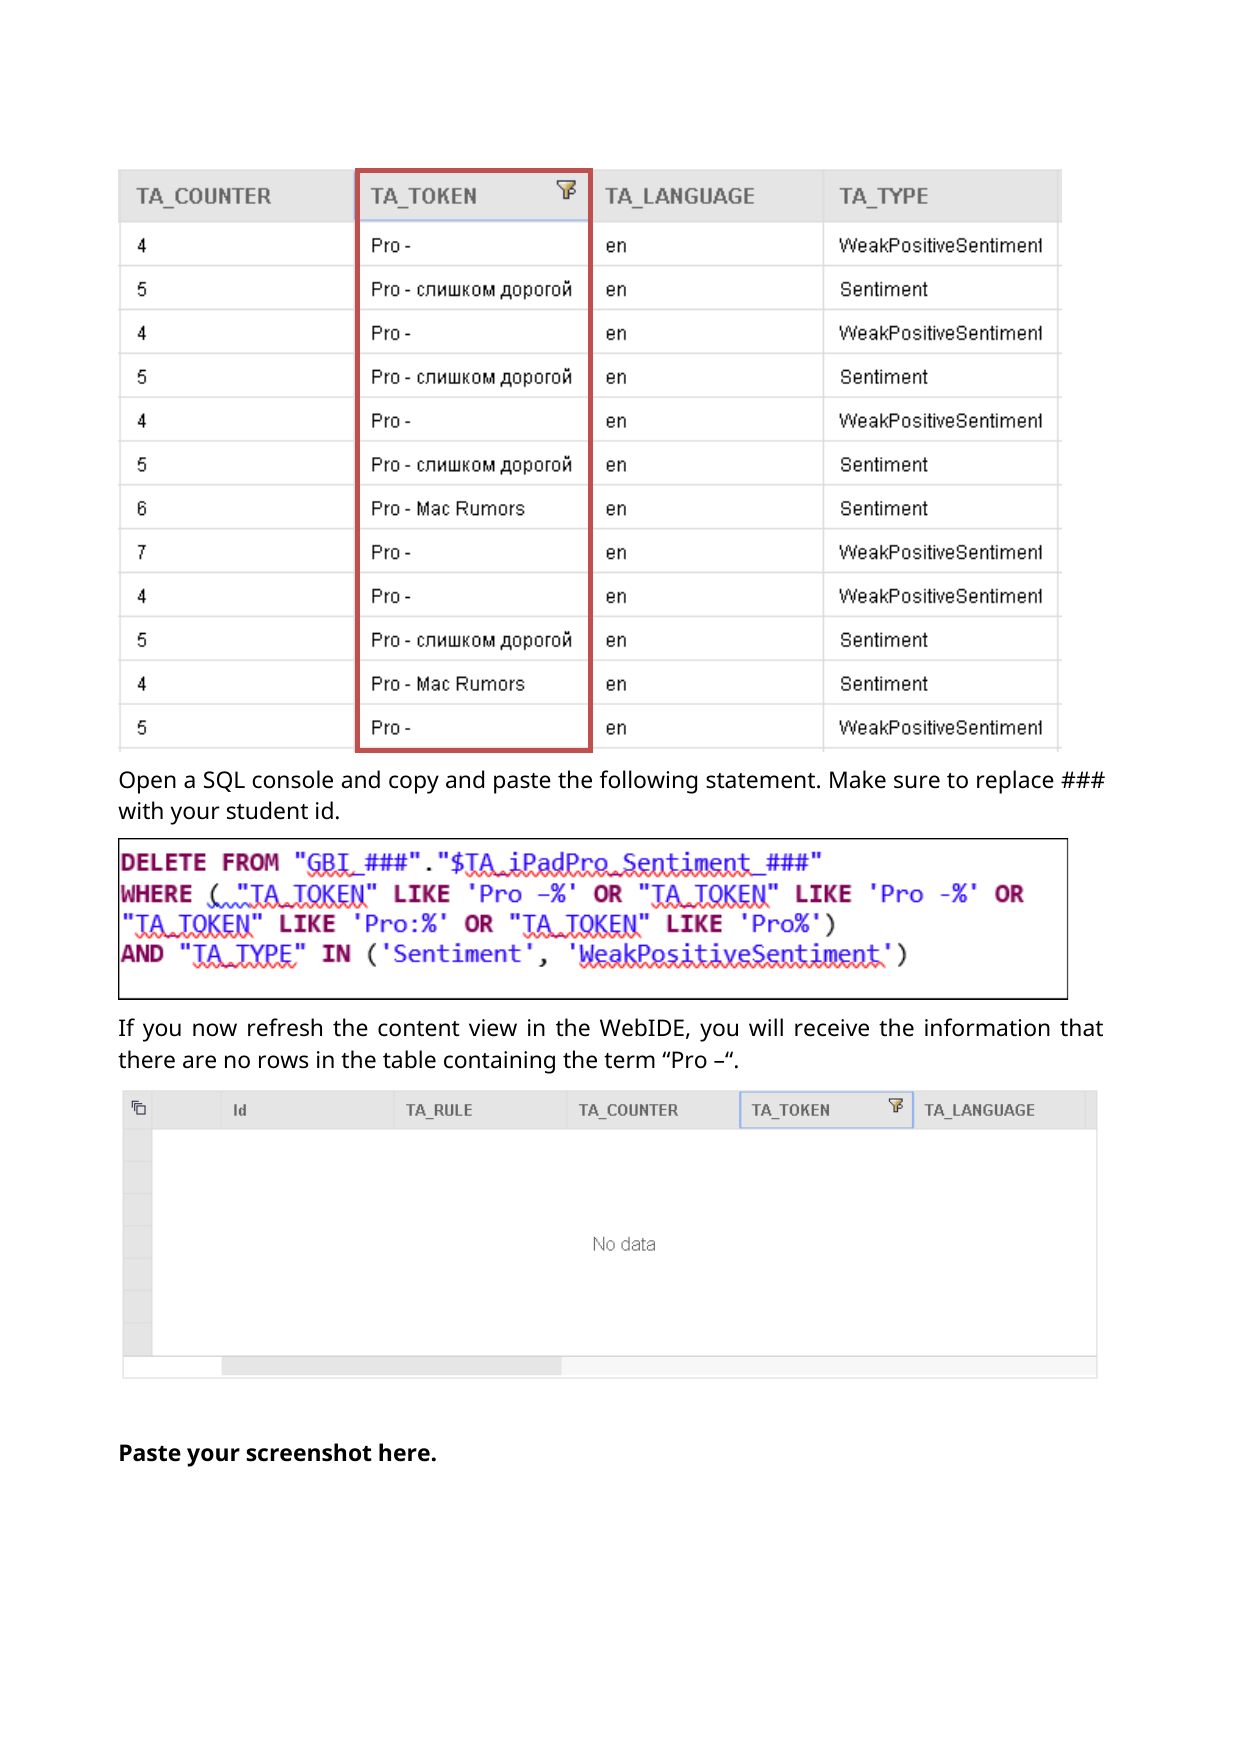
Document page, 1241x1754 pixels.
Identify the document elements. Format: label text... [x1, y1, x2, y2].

text If you now refresh the content view in the WebIDE, you will receive the information that there are no rows in the table containing the term “Pro –“. [118, 1012, 1106, 1075]
picture [118, 168, 355, 752]
picture [360, 173, 588, 748]
text Open a SQL console and copy and paste the following statement. Make sure to replace ### with your student id. [118, 764, 1106, 826]
picture [593, 168, 1062, 752]
picture [118, 838, 1069, 1000]
picture [118, 1087, 1101, 1381]
text Paste your screenshot here. [118, 1437, 1106, 1468]
